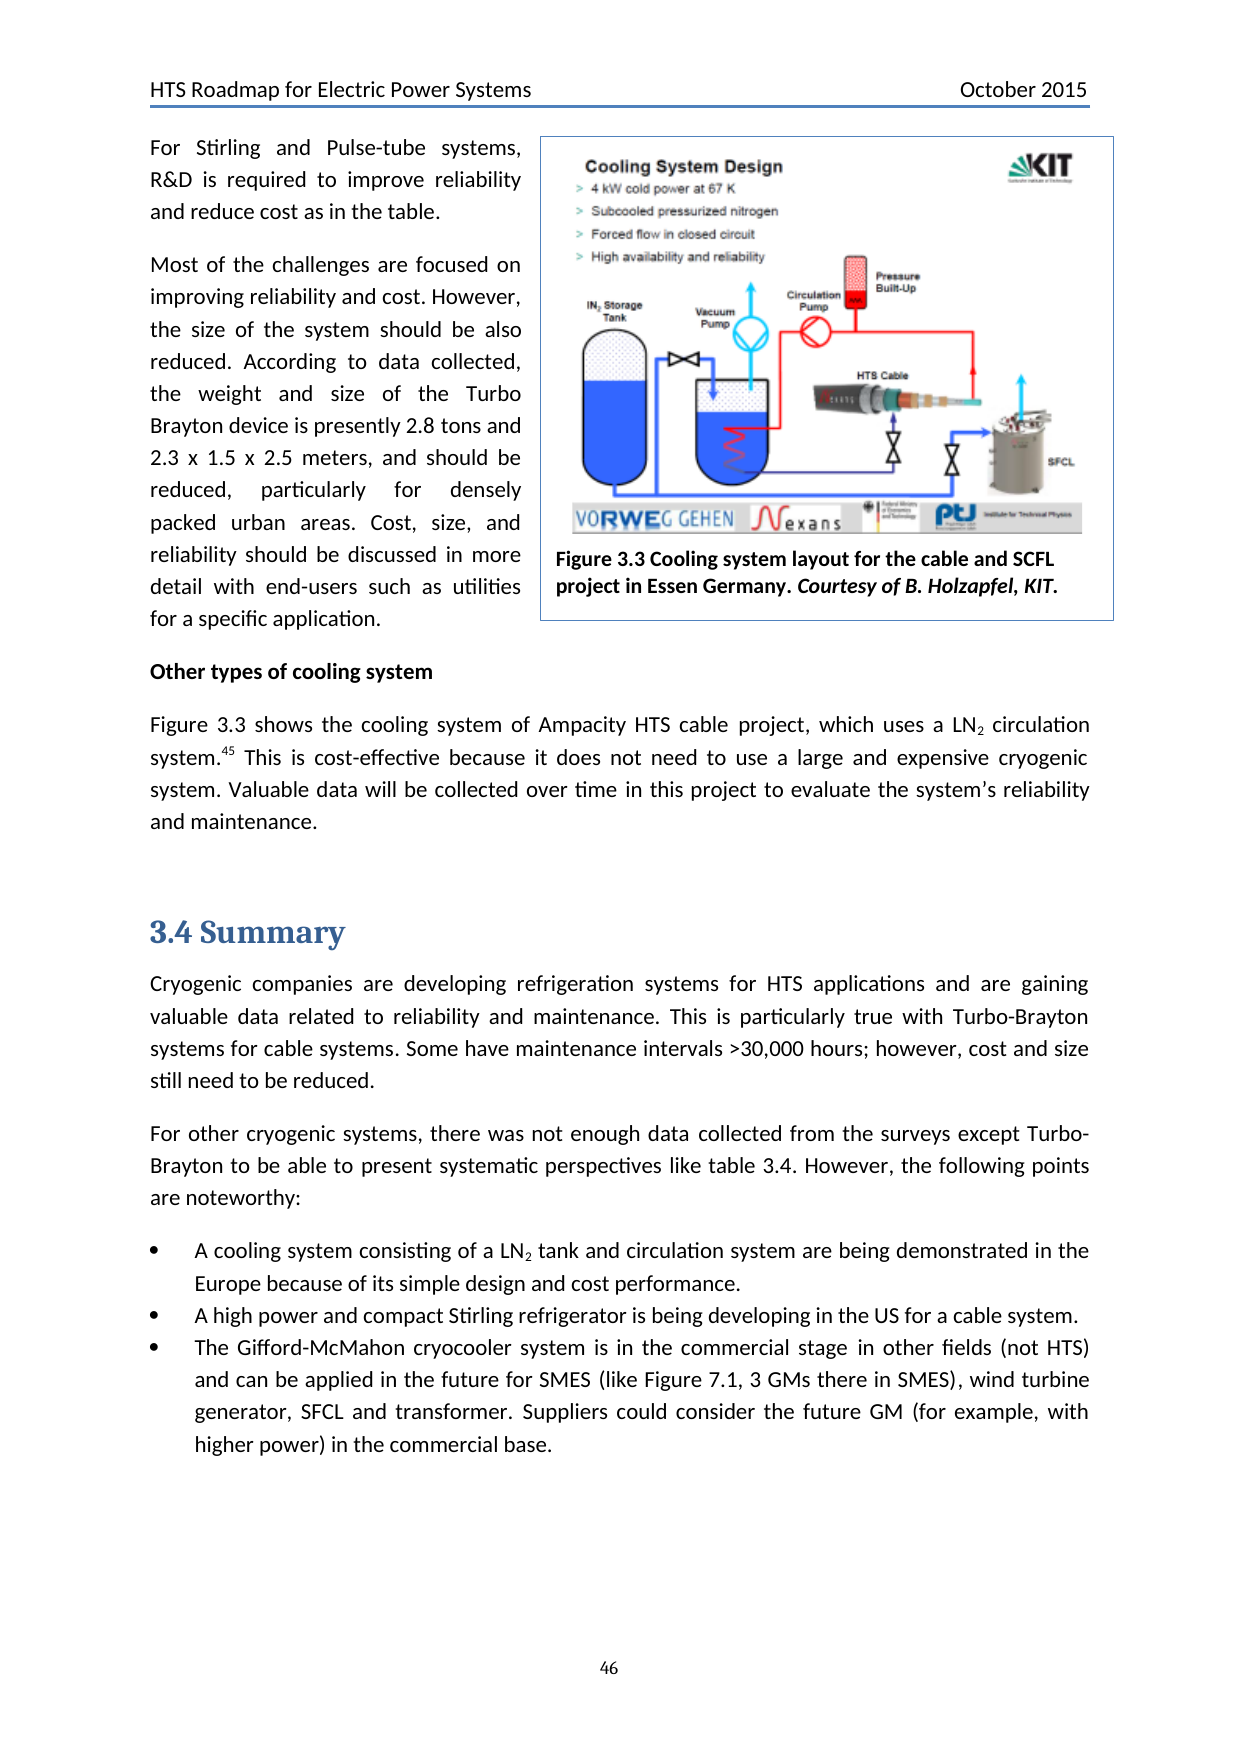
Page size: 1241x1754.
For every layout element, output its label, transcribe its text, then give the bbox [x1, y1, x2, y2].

text Figure 3.3 shows the cooling system of Ampacity HTS cable project, which uses a LN2 circulation system. This is cost-effective because it does not need to use a large and expensive cryogenic system. Valuable data will be collected over time in this project to evaluate the system’s reliability and maintenance. [150, 710, 1090, 835]
list The Gifford-McMahon cryocooler system is in the commercial stage in other fields (not HTS) and can be applied in the future for SMES (like Figure 7.1, 3 GMs there in SMES), wind turbine generator, SFCL and transformer. Suppliers could consider the future GM (for example, with higher power) in the commercial base. [150, 1333, 1090, 1458]
text Most of the challenges are focused on improving reliability and cost. However, the size of the system should be also reduced. According to data collected, the weight and size of the Turbo Brayton device is presently 2.8 tons and 2.3 x 1.5 x 2.5 meters, and should be reduced, particularly for densely packed urban areas. Cost, size, and reliability should be discussed in more detail with end-users such as utilities for a specific application. [150, 250, 1090, 632]
list A high power and compact Stirling refrigerator is being developing in the US for a cable system. [150, 1301, 1090, 1329]
text Other types of cooling system [150, 657, 1090, 685]
text Cryogenic companies are developing refrigeration systems for HTS applications and are gaining valuable data related to reliability and maintenance. This is particularly true with Turbo-Brayton systems for cable systems. Some have maintenance intervals >30,000 hours; however, cost and size still need to be reduced. [150, 969, 1090, 1094]
text For other cryogenic systems, there was not enough data collected from the surveys except Turbo-Brayton to be able to present systematic perspectives like table 3.4. However, the following points are noteworthy: [150, 1119, 1090, 1212]
list A cooling system consisting of a LN2 tank and circulation system are being demonstrated in the Europe because of its simple design and cost performance. [150, 1237, 1090, 1297]
picture [572, 144, 1083, 534]
subtitle 3.4 Summary [150, 913, 1090, 951]
text For Stirling and Pulse-tube systems, R&D is required to improve reliability and reduce cost as in the table. [150, 133, 1090, 225]
